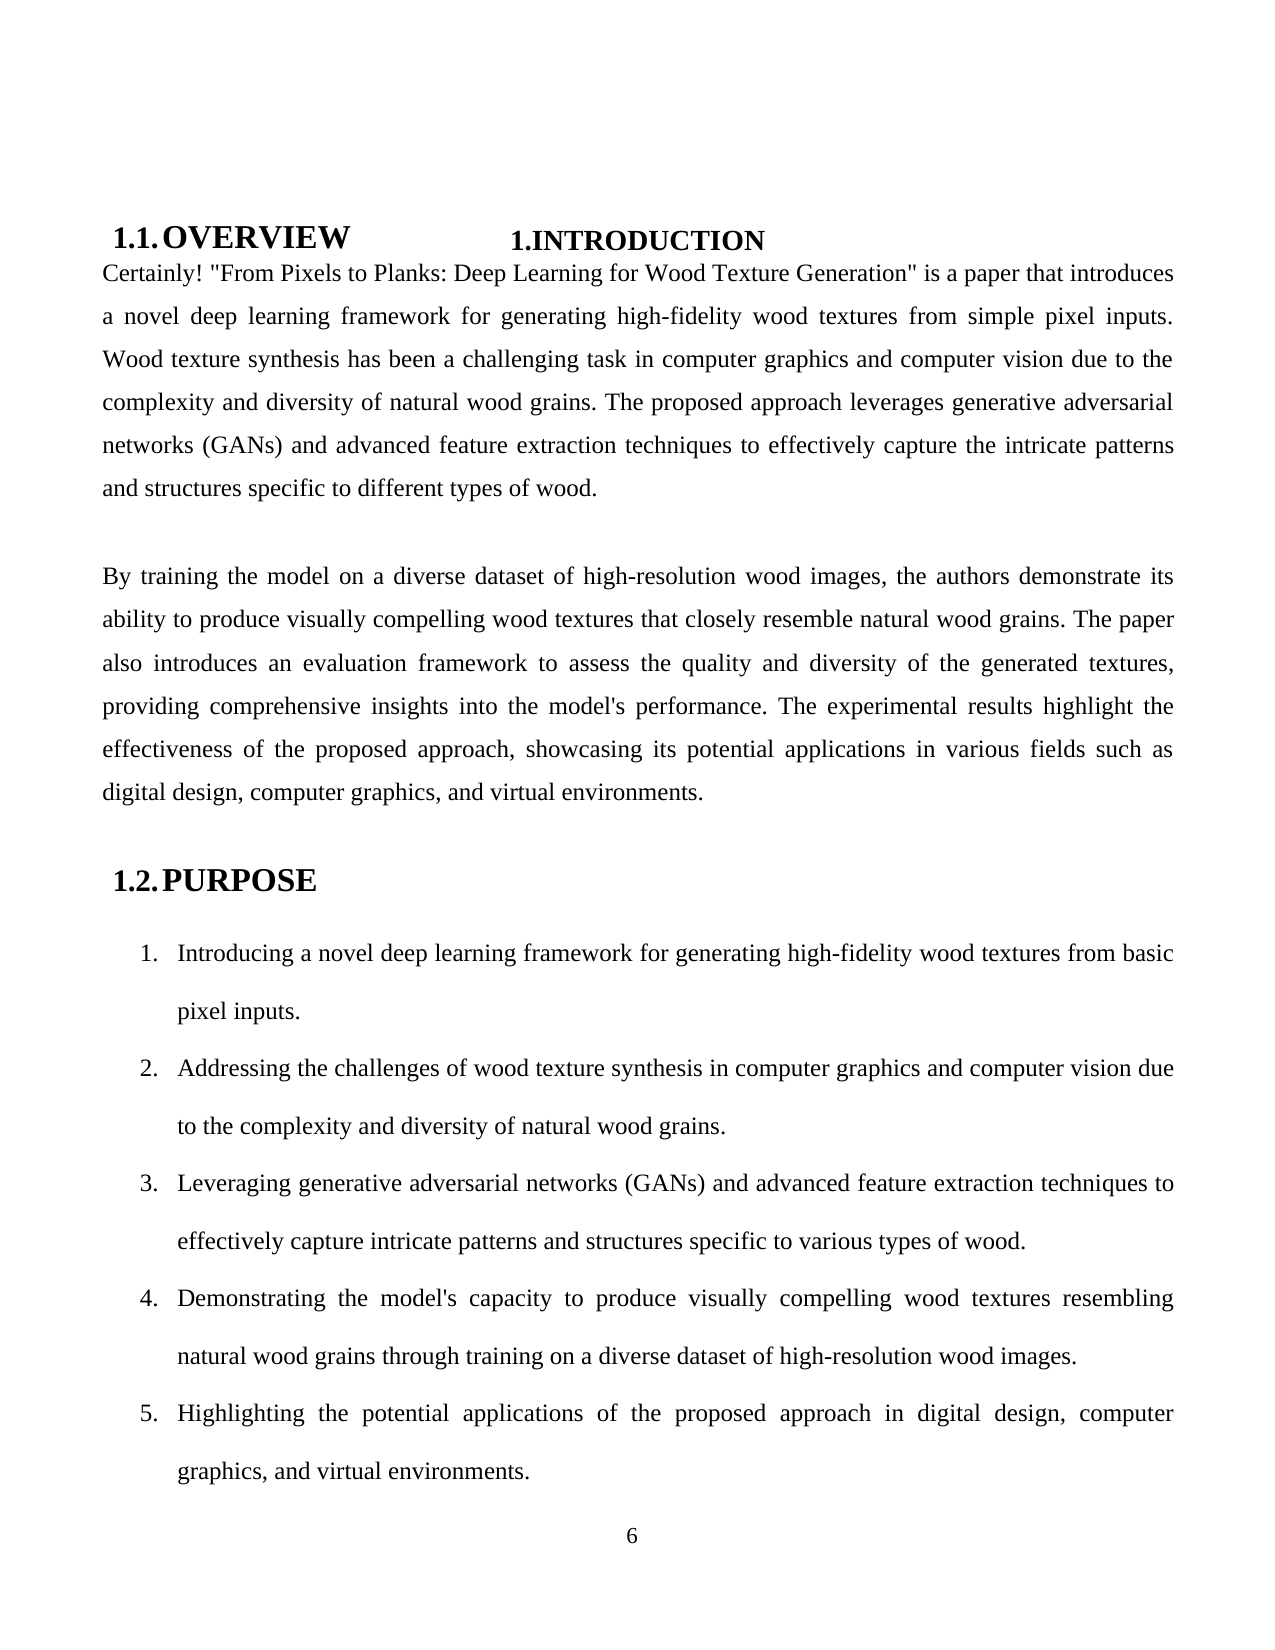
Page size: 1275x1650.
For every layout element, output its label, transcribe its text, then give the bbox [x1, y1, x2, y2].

list Demonstrating the model's capacity to produce visually compelling wood textures resembling natural wood grains through training on a diverse dataset of high-resolution wood images. [139, 1283, 1175, 1369]
subtitle PURPOSE [112, 861, 1175, 899]
text By training the model on a diverse dataset of high-resolution wood images, the authors demonstrate its ability to produce visually compelling wood textures that closely resemble natural wood grains. The paper also introduces an evaluation framework to assess the quality and diversity of the generated textures, providing comprehensive insights into the model's performance. The experimental results highlight the effectiveness of the proposed approach, showcasing its potential applications in various fields such as digital design, computer graphics, and virtual environments. [102, 561, 1175, 806]
list OVERVIEW [112, 217, 353, 255]
list Addressing the challenges of wood texture synthesis in computer graphics and computer vision due to the complexity and diversity of natural wood grains. [139, 1053, 1175, 1139]
list Leveraging generative adversarial networks (GANs) and advanced feature extraction techniques to effectively capture intricate patterns and structures specific to various types of wood. [139, 1168, 1175, 1254]
subtitle 1.INTRODUCTION [510, 223, 1175, 257]
text Certainly! "From Pixels to Planks: Deep Learning for Wood Texture Generation" is a paper that introduces a novel deep learning framework for generating high-fidelity wood textures from simple pixel inputs. Wood texture synthesis has been a challenging task in computer graphics and computer vision due to the complexity and diversity of natural wood grains. The proposed approach leverages generative adversarial networks (GANs) and advanced feature extraction techniques to effectively capture the intricate patterns and structures specific to different types of wood. [102, 258, 1175, 502]
list Introducing a novel deep learning framework for generating high-fidelity wood textures from basic pixel inputs. [139, 938, 1175, 1024]
list Highlighting the potential applications of the proposed approach in digital design, computer graphics, and virtual environments. [139, 1398, 1175, 1484]
